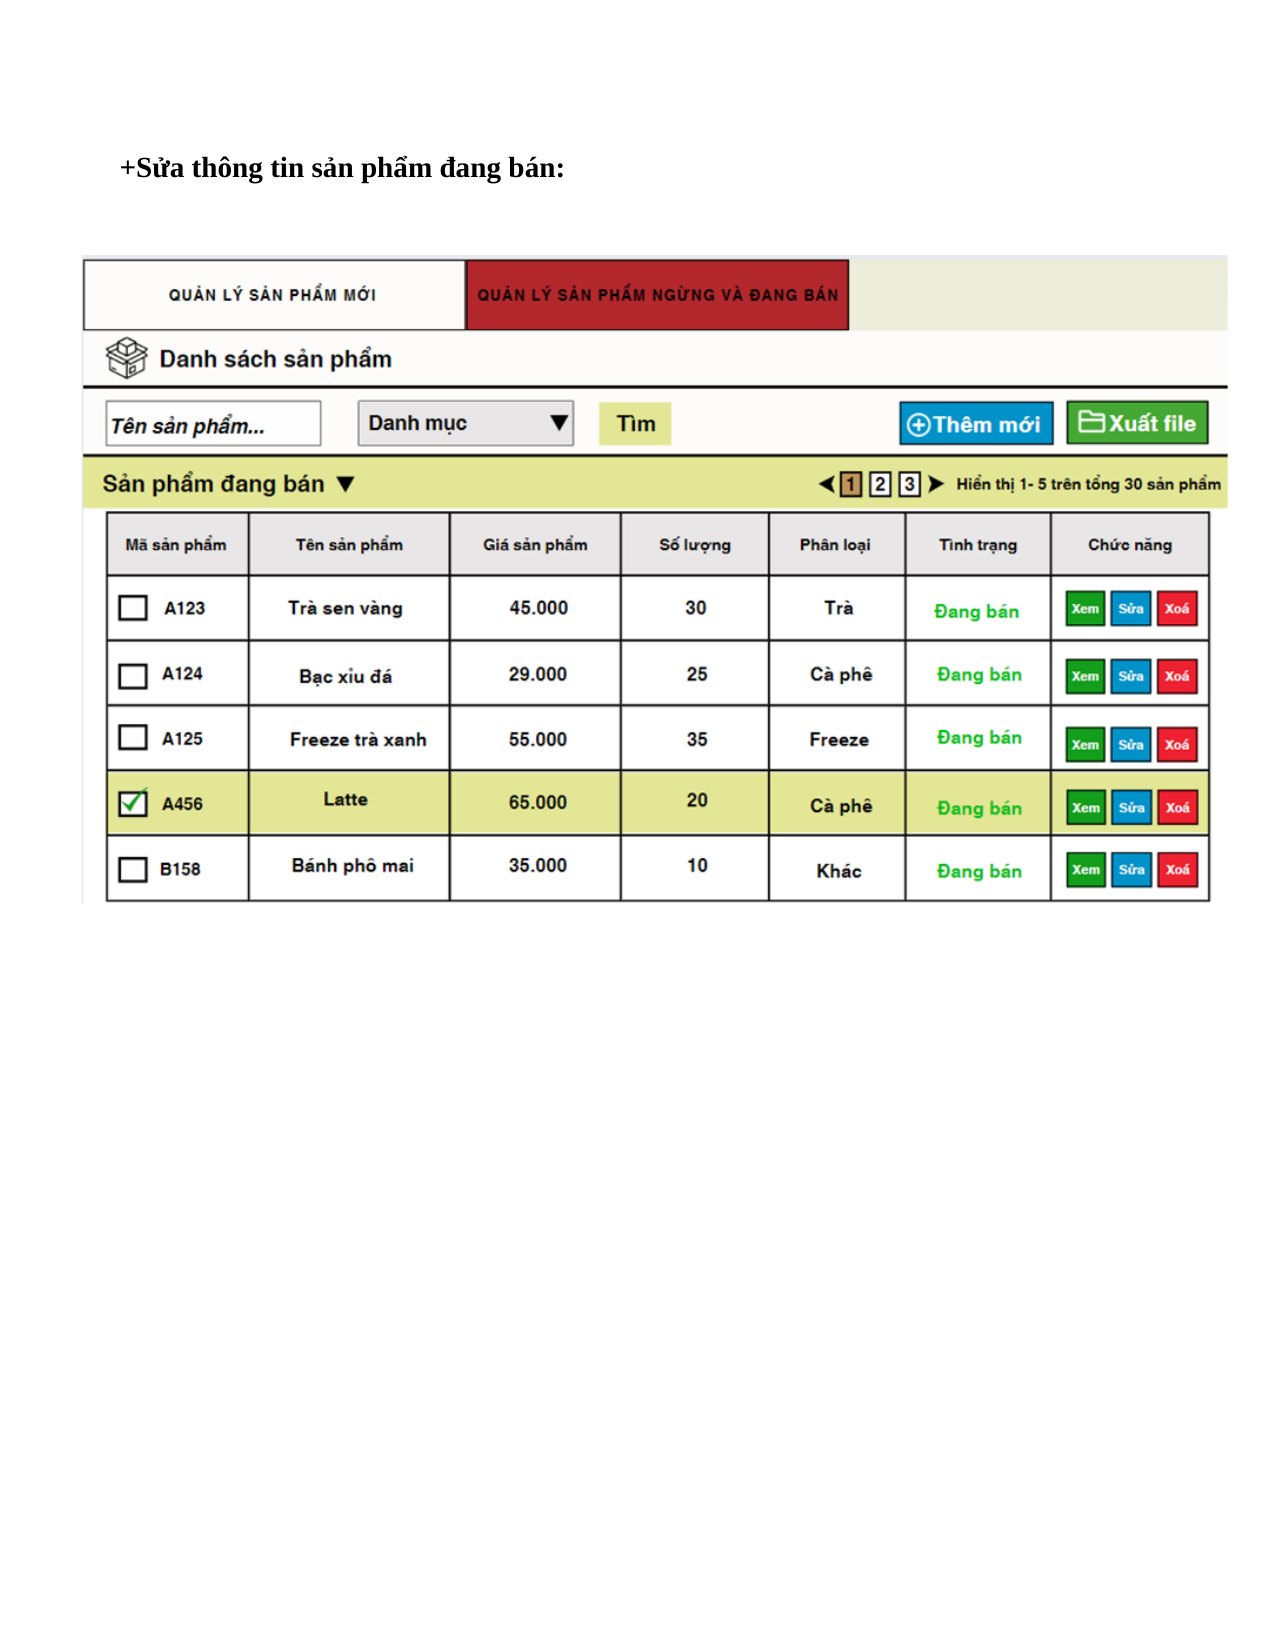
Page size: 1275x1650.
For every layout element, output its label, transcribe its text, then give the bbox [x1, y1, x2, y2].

text +Sửa thông tin sản phẩm đang bán: [44, 150, 1219, 183]
picture [81, 255, 1228, 904]
